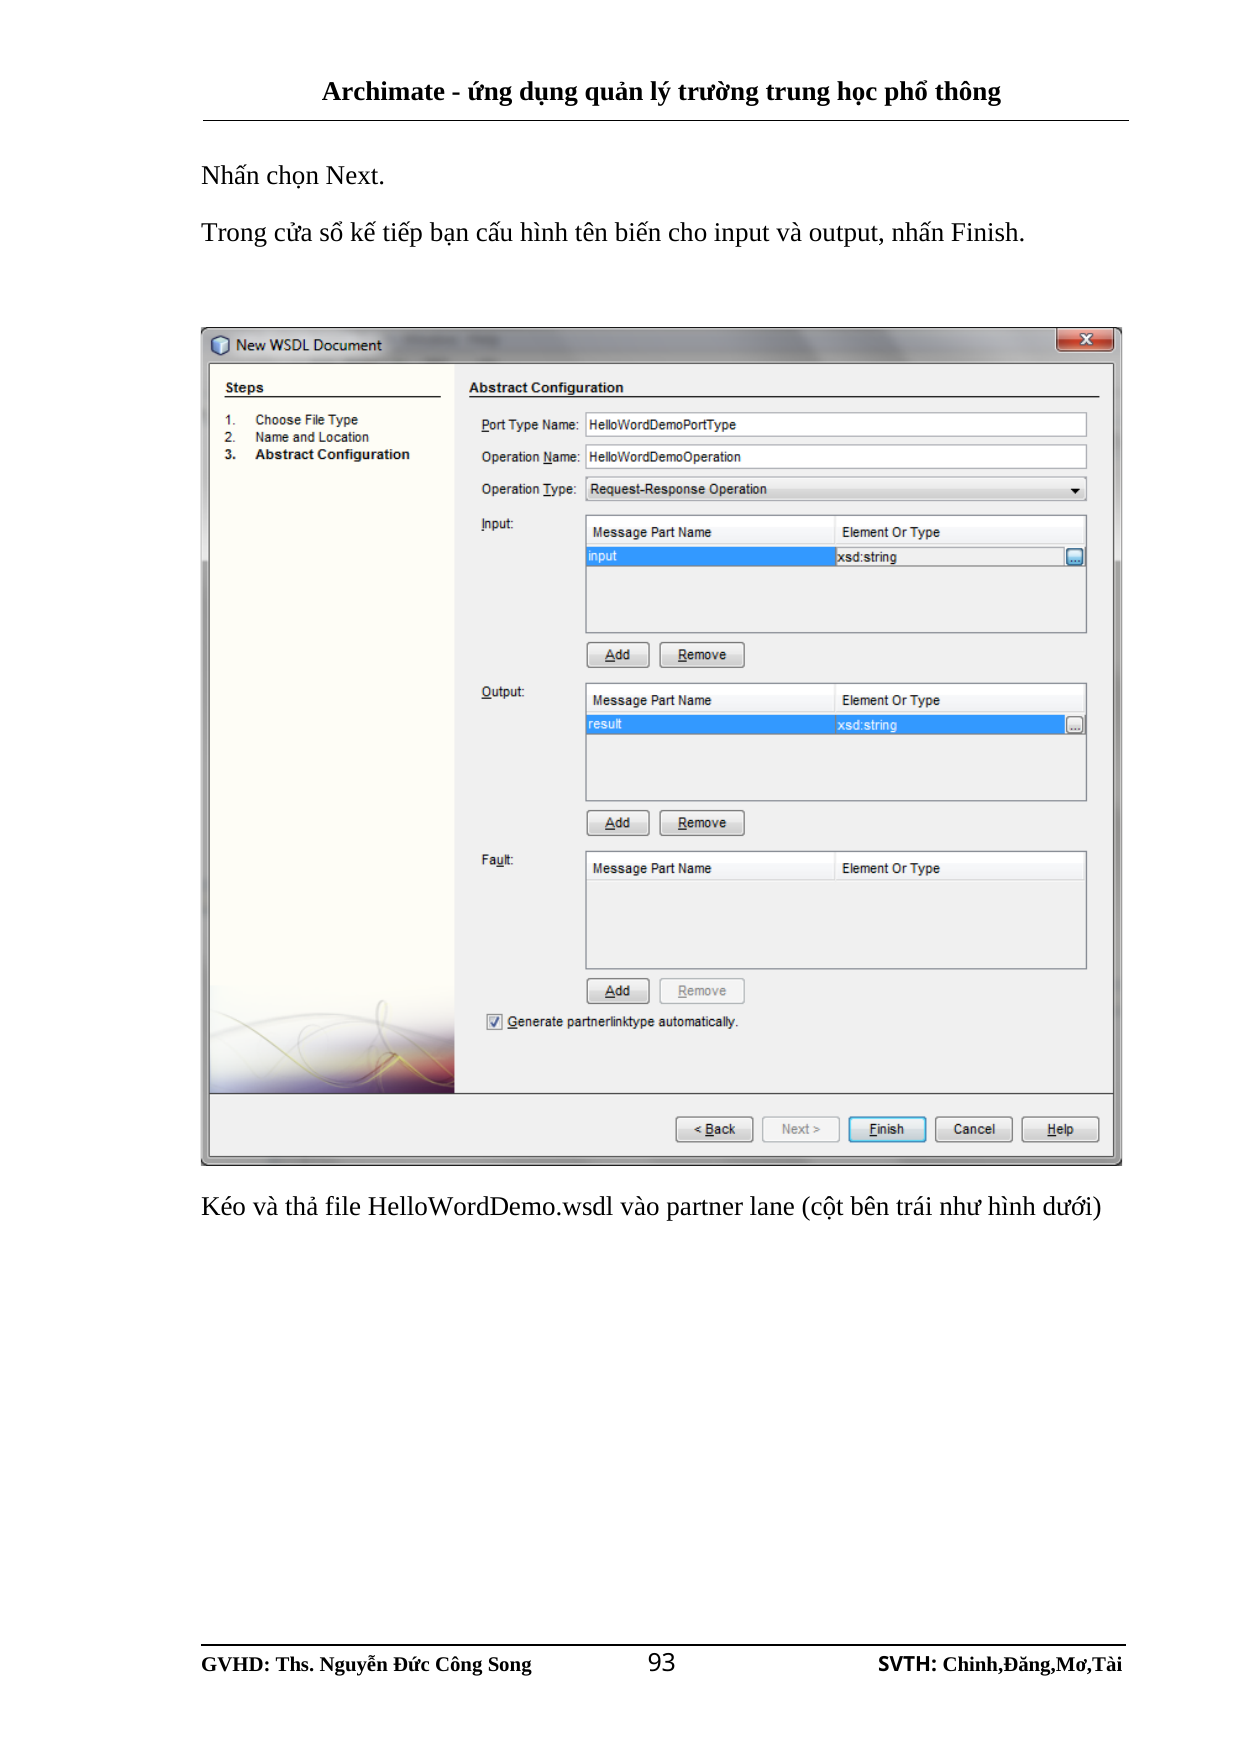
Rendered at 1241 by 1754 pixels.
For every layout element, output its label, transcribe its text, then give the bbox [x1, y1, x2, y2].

text Kéo và thả file HelloWordDemo.wsdl vào partner lane (cột bên trái như hình dưới) [201, 1190, 1122, 1222]
picture [200, 327, 1123, 1166]
text Nhấn chọn Next. [201, 159, 1122, 191]
text Trong cửa sổ kế tiếp bạn cấu hình tên biến cho input và output, nhấn Finish. [201, 216, 1122, 247]
